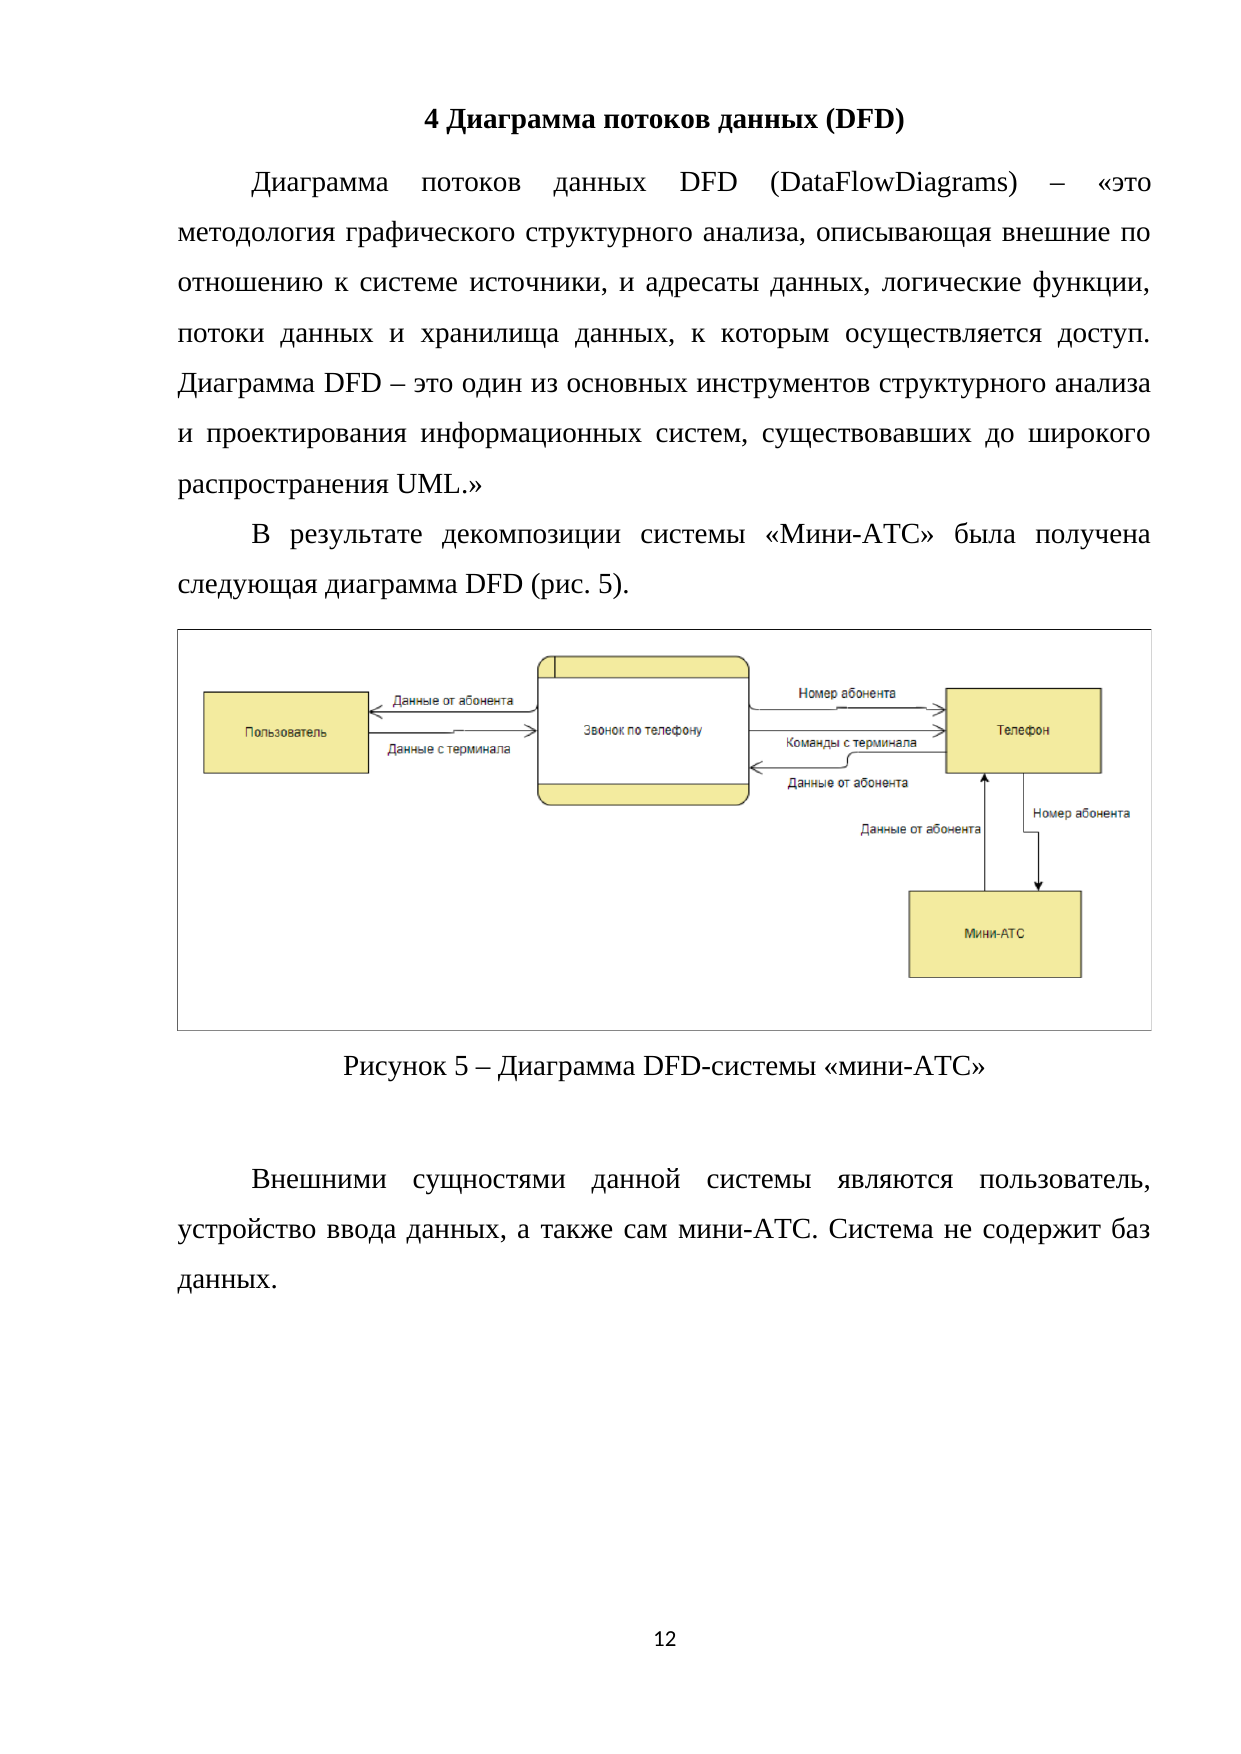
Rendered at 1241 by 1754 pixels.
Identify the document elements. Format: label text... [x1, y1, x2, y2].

picture [177, 629, 1152, 1031]
text В результате декомпозиции системы «Мини-АТС» была получена следующая диаграмма DFD (рис. 5). [177, 516, 1152, 600]
text Внешними сущностями данной системы являются пользователь, устройство ввода данных, а также сам мини-АТС. Система не содержит баз данных. [177, 1161, 1152, 1295]
text Рисунок 5 – Диаграмма DFD-системы «мини-АТС» [177, 1048, 1152, 1081]
list 4 Диаграмма потоков данных (DFD) [177, 101, 1152, 135]
text Диаграмма потоков данных DFD (DataFlowDiagrams) – «это методология графического структурного анализа, описывающая внешние по отношению к системе источники, и адресаты данных, логические функции, потоки данных и хранилища данных, к которым осуществляется доступ. Диаграмма DFD – это один из основных инструментов структурного анализа и проектирования информационных систем, существовавших до широкого распространения UML.» [177, 164, 1152, 499]
